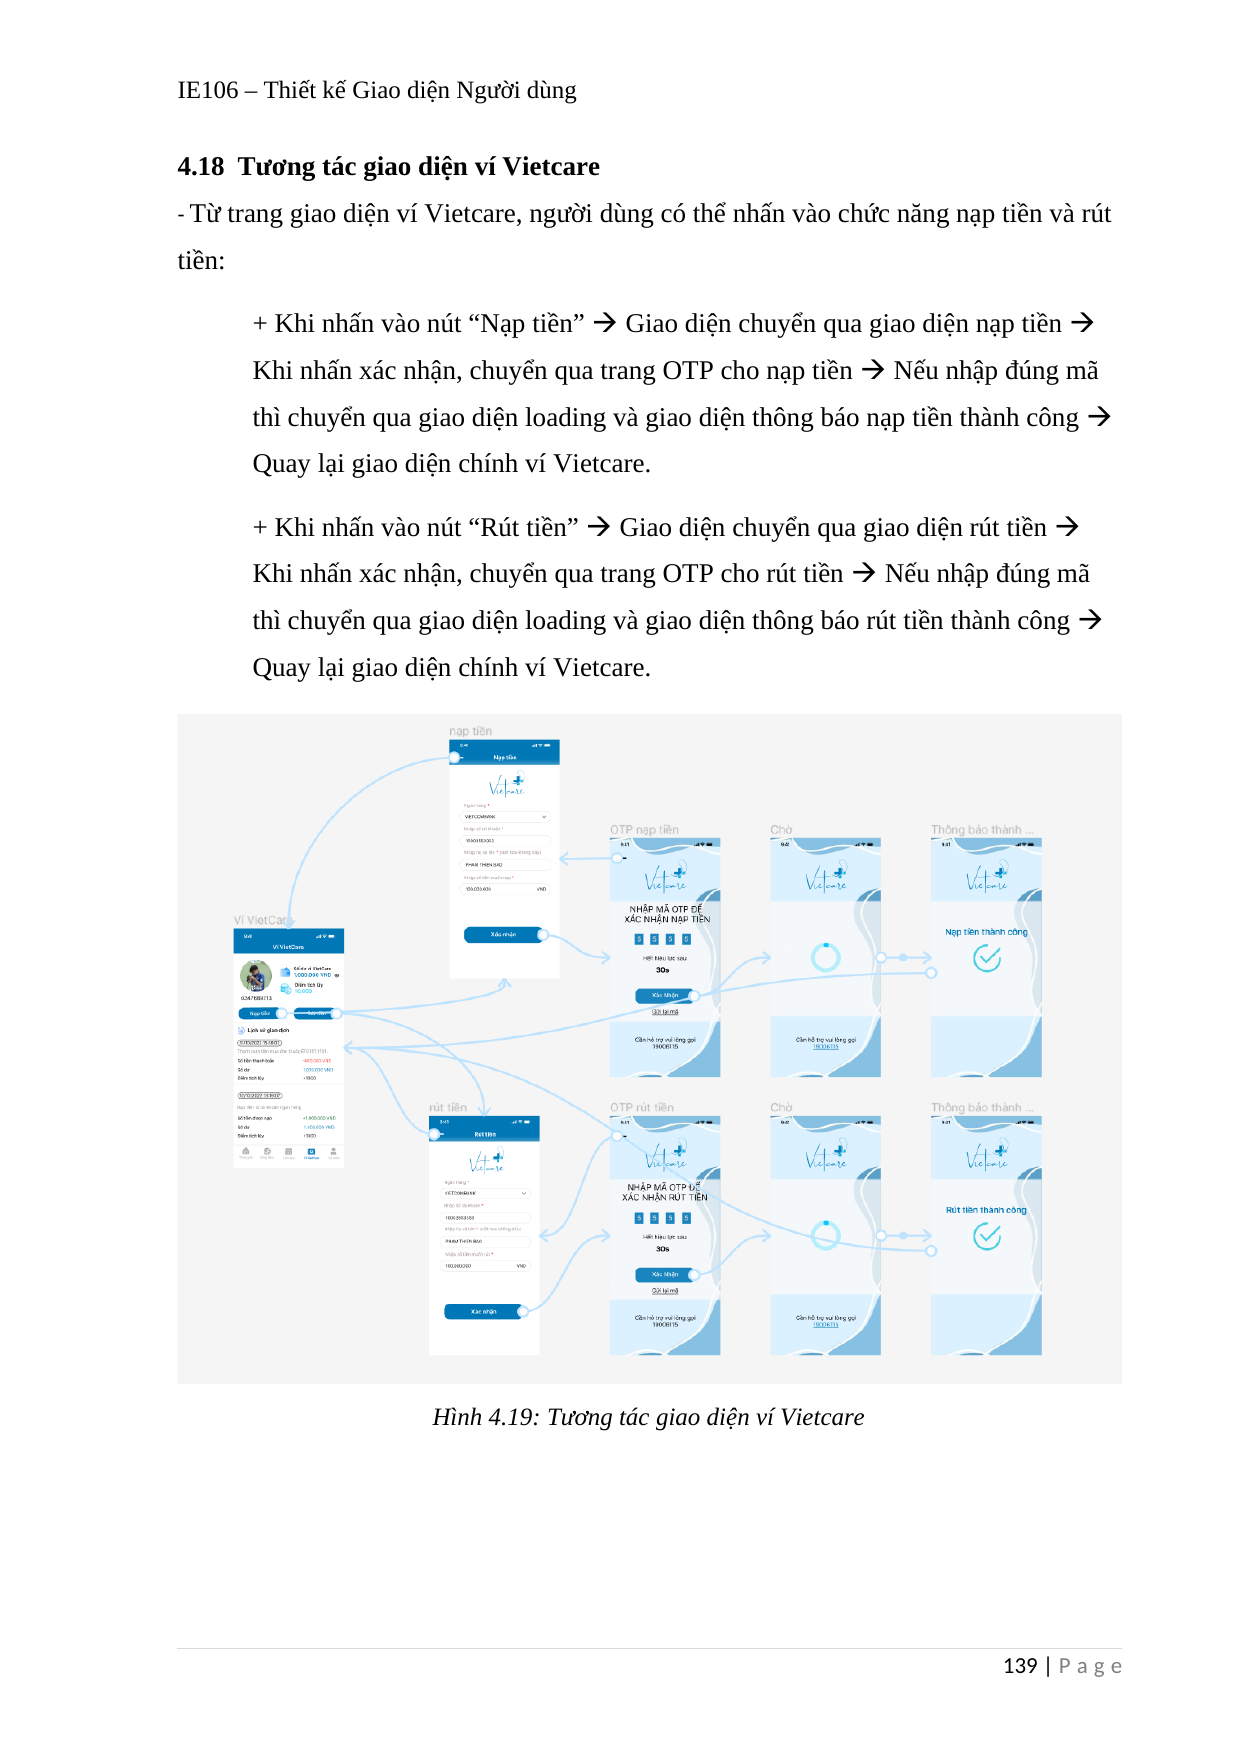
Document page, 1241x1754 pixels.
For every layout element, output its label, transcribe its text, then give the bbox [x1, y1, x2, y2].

text + Khi nhấn vào nút “Rút tiền” Giao diện chuyển qua giao diện rút tiền Khi nhấn xác nhận, chuyển qua trang OTP cho rút tiền Nếu nhập đúng mã thì chuyển qua giao diện loading và giao diện thông báo rút tiền thành công Quay lại giao diện chính ví Vietcare. [252, 511, 1122, 682]
picture [177, 714, 1123, 1384]
text Hình 4.19: Tương tác giao diện ví Vietcare [177, 1402, 1122, 1431]
text + Khi nhấn vào nút “Nạp tiền” Giao diện chuyển qua giao diện nạp tiền Khi nhấn xác nhận, chuyển qua trang OTP cho nạp tiền Nếu nhập đúng mã thì chuyển qua giao diện loading và giao diện thông báo nạp tiền thành công Quay lại giao diện chính ví Vietcare. [252, 307, 1122, 479]
text - Từ trang giao diện ví Vietcare, người dùng có thể nhấn vào chức năng nạp tiền và rút tiền: [177, 197, 1122, 275]
subtitle Tương tác giao diện ví Vietcare [177, 151, 1122, 182]
